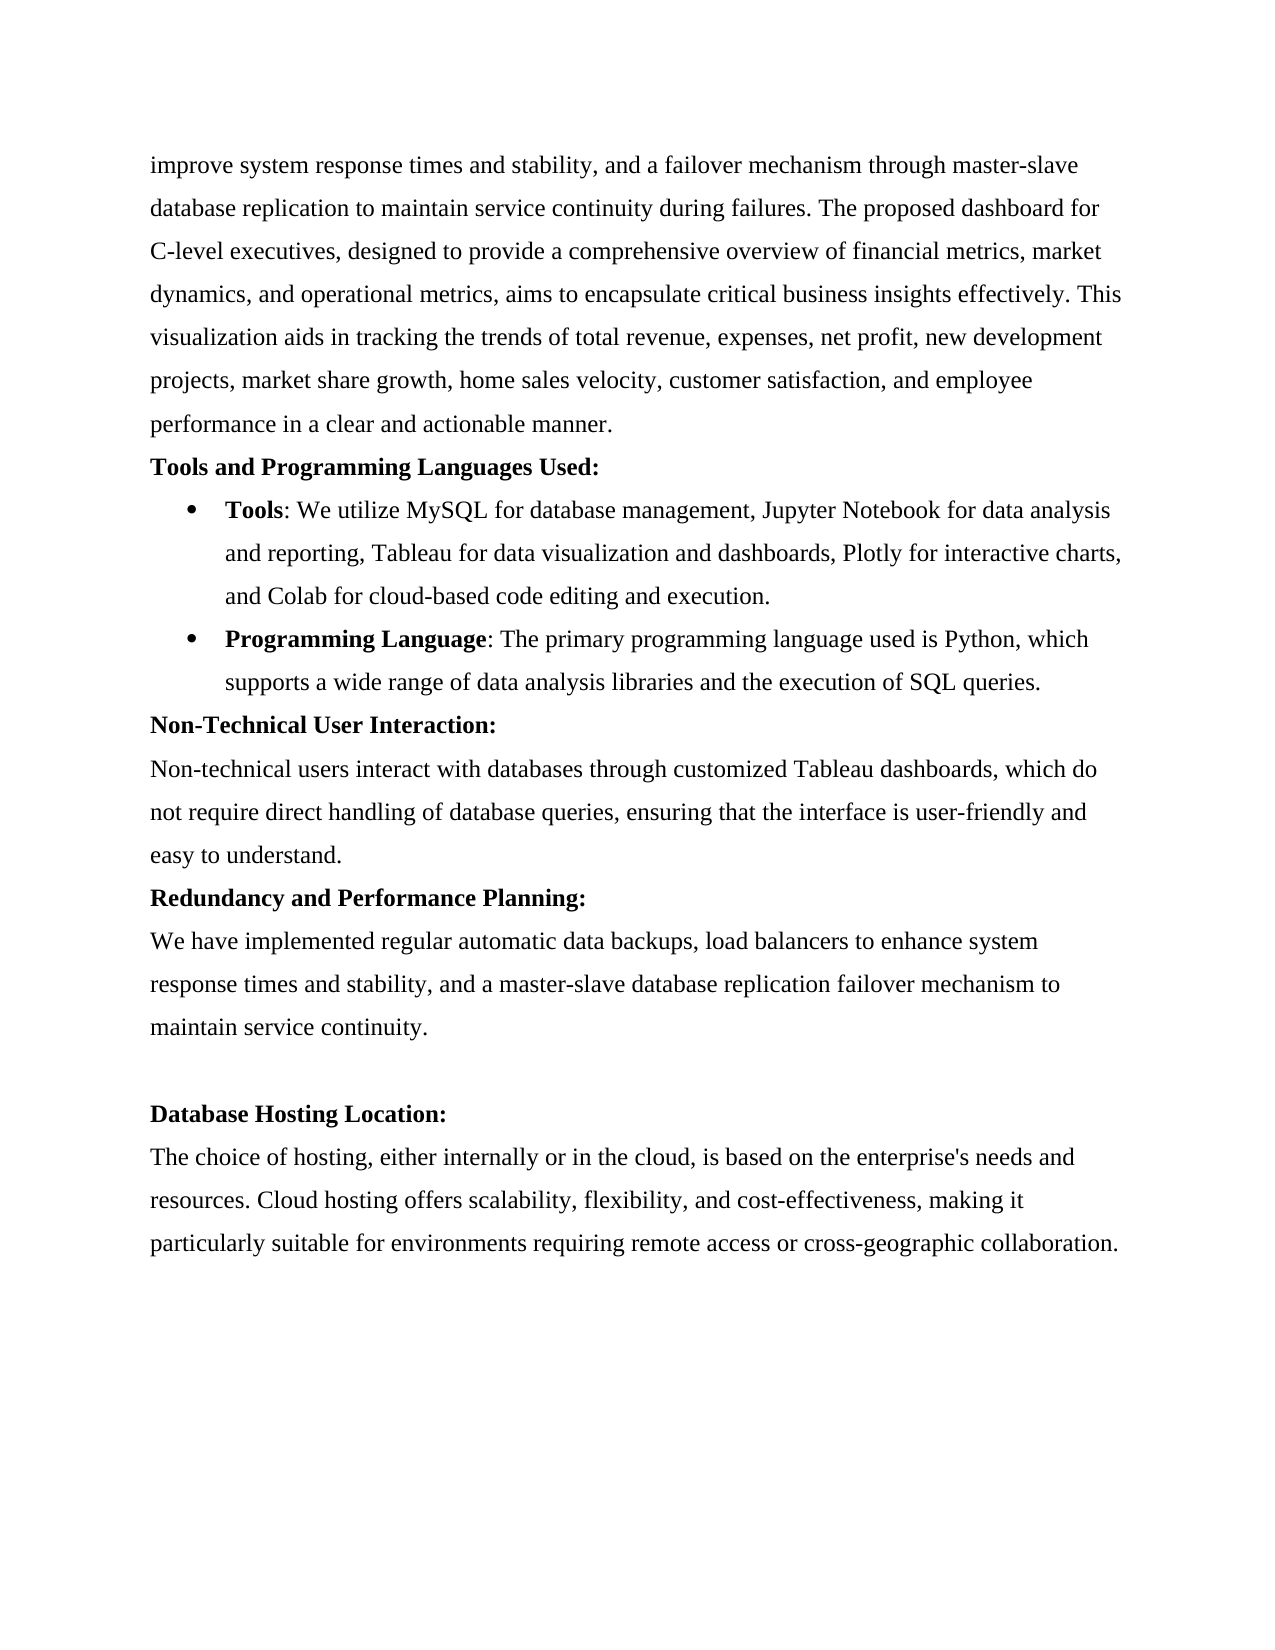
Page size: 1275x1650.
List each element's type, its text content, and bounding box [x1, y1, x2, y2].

text Redundancy and Performance Planning: [150, 883, 1125, 912]
text The choice of hosting, either internally or in the cloud, is based on the enterprise's needs and resources. Cloud hosting offers scalability, flexibility, and cost-effectiveness, making it particularly suitable for environments requiring remote access or cross-geographic collaboration. [150, 1142, 1125, 1257]
text Tools and Programming Languages Used: [150, 452, 1125, 481]
text Non-Technical User Interaction: [150, 711, 1125, 739]
list Tools: We utilize MySQL for database management, Jupyter Notebook for data analysis and reporting, Tableau for data visualization and dashboards, Plotly for interactive charts, and Colab for cloud-based code editing and execution. [187, 495, 1125, 610]
text Database Hosting Location: [150, 1099, 1125, 1127]
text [150, 150, 1125, 437]
text Non-technical users interact with databases through customized Tableau dashboards, which do not require direct handling of database queries, ensuring that the interface is user-friendly and easy to understand. [150, 754, 1125, 869]
list Programming Language: The primary programming language used is Python, which supports a wide range of data analysis libraries and the execution of SQL queries. [187, 624, 1125, 696]
text We have implemented regular automatic data backups, load balancers to enhance system response times and stability, and a master-slave database replication failover mechanism to maintain service continuity. [150, 926, 1125, 1041]
